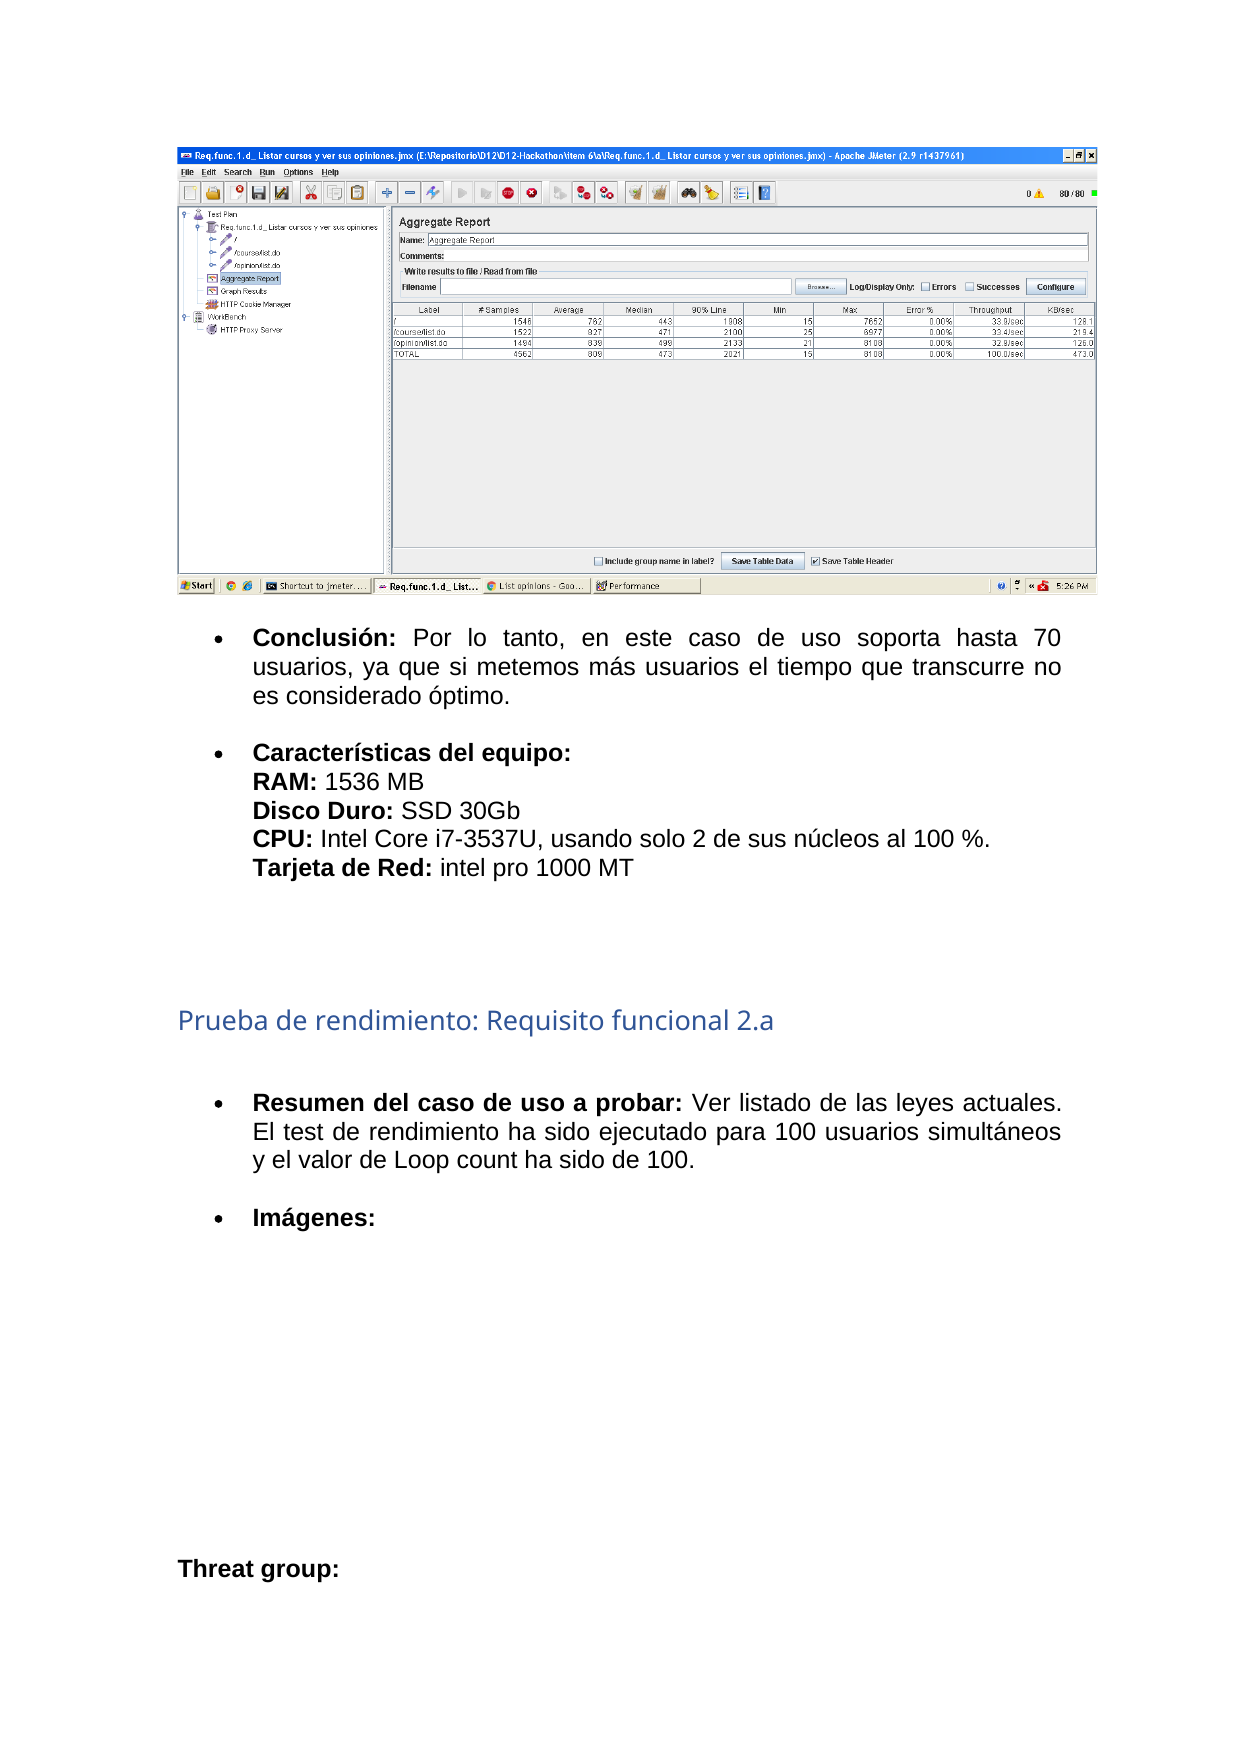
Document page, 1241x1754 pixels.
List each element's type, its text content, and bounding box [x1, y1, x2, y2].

text RAM: 1536 MB [252, 767, 1063, 796]
list Conclusión: Por lo tanto, en este caso de uso soporta hasta 70 usuarios, ya que si metemos más usuarios el tiempo que transcurre no es considerado óptimo. [215, 623, 1063, 709]
text Tarjeta de Red: intel pro 1000 MT [252, 853, 1063, 882]
list Imágenes: [215, 1203, 1063, 1232]
text CPU: Intel Core i7-3537U, usando solo 2 de sus núcleos al 100 %. [252, 824, 1063, 853]
list Características del equipo: [215, 738, 1063, 767]
text Disco Duro: SSD 30Gb [177, 796, 1063, 824]
list Resumen del caso de uso a probar: Ver listado de las leyes actuales. El test de rendimiento ha sido ejecutado para 100 usuarios simultáneos y el valor de Loop count ha sido de 100. [215, 1088, 1063, 1174]
subtitle Prueba de rendimiento: Requisito funcional 2.a [177, 1001, 1063, 1038]
picture [177, 147, 1098, 595]
text Threat group: [177, 1554, 1063, 1583]
